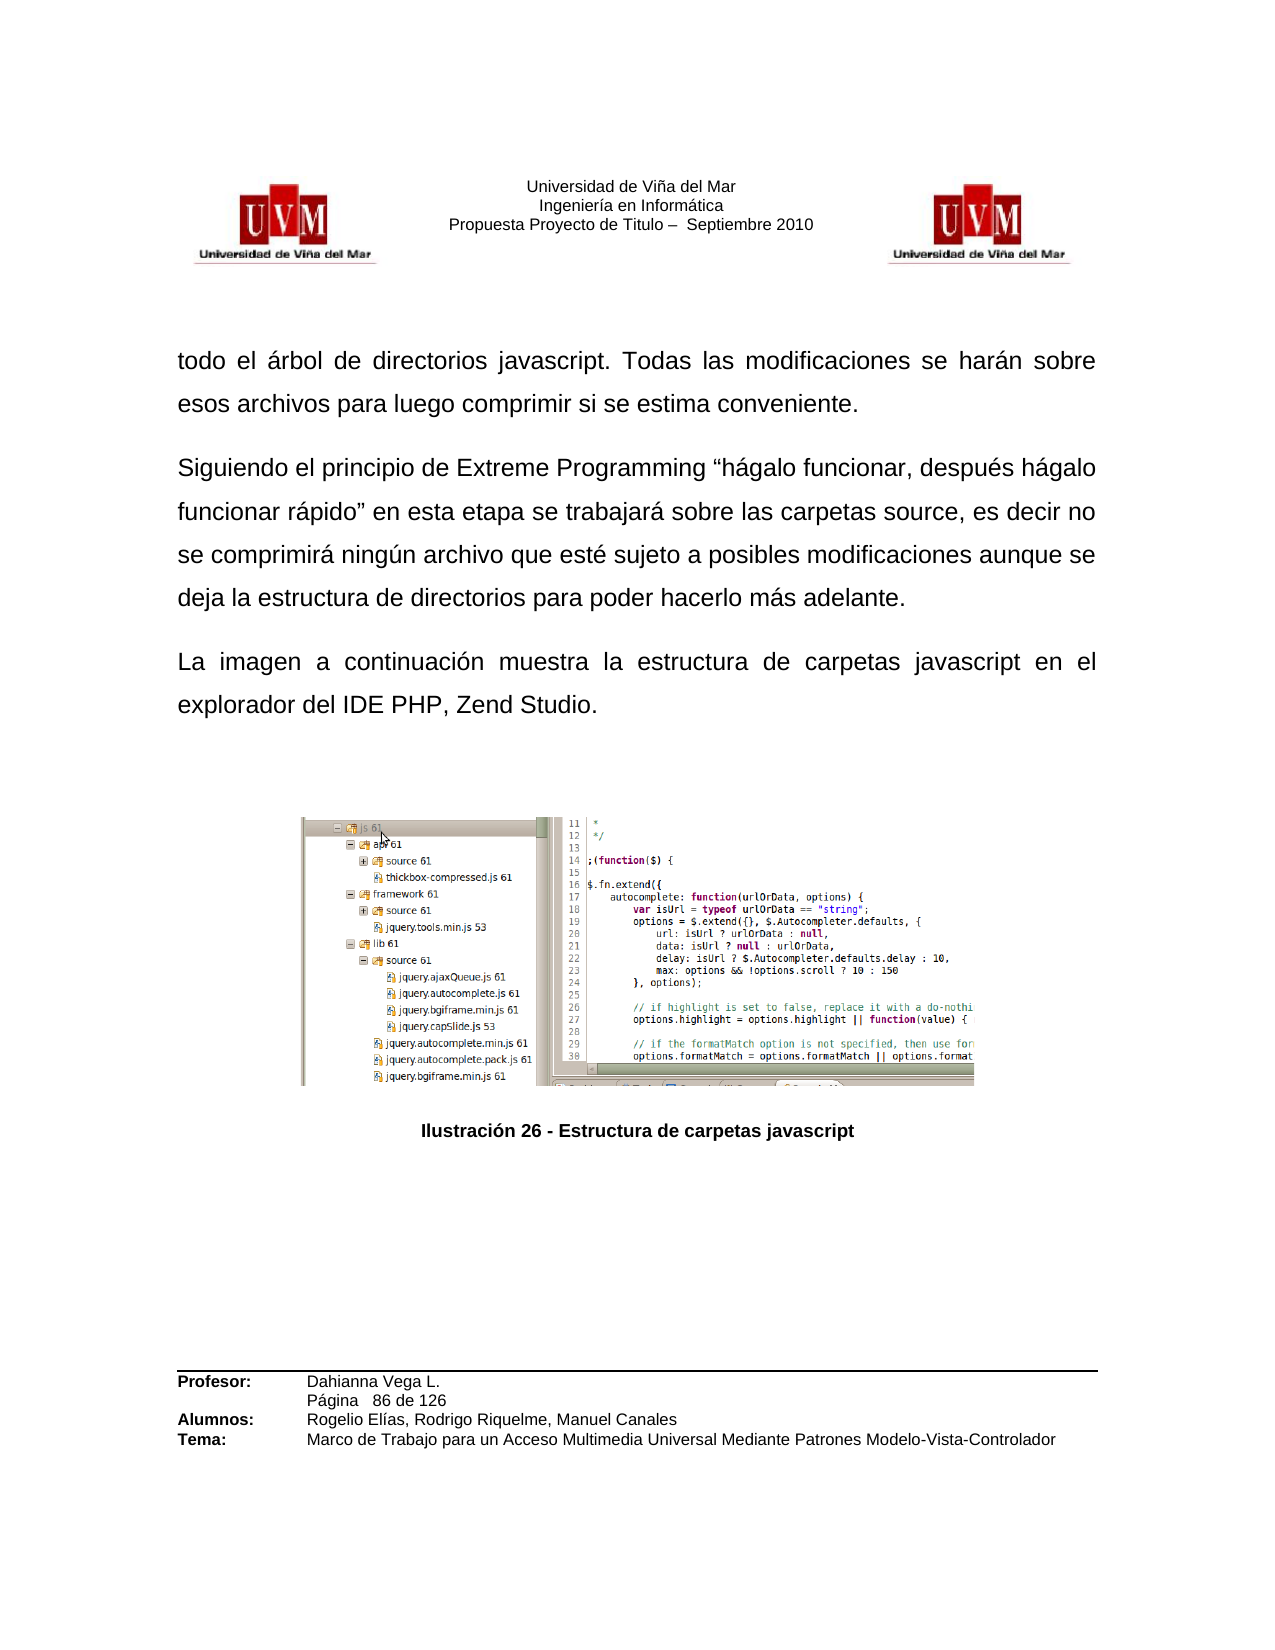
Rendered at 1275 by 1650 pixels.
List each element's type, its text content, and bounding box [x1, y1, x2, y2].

text Ilustración 26 - Estructura de carpetas javascript [177, 1120, 1098, 1142]
picture [871, 176, 1084, 267]
text La imagen a continuación muestra la estructura de carpetas javascript en el explorador del IDE PHP, Zend Studio. [177, 647, 1098, 719]
picture [300, 817, 975, 1086]
text Siguiendo el principio de Extreme Programming “hágalo funcionar, después hágalo funcionar rápido” en esta etapa se trabajará sobre las carpetas source, es decir no se comprimirá ningún archivo que esté sujeto a posibles modificaciones aunque se deja la estructura de directorios para poder hacerlo más adelante. [177, 453, 1098, 612]
picture [177, 176, 390, 267]
